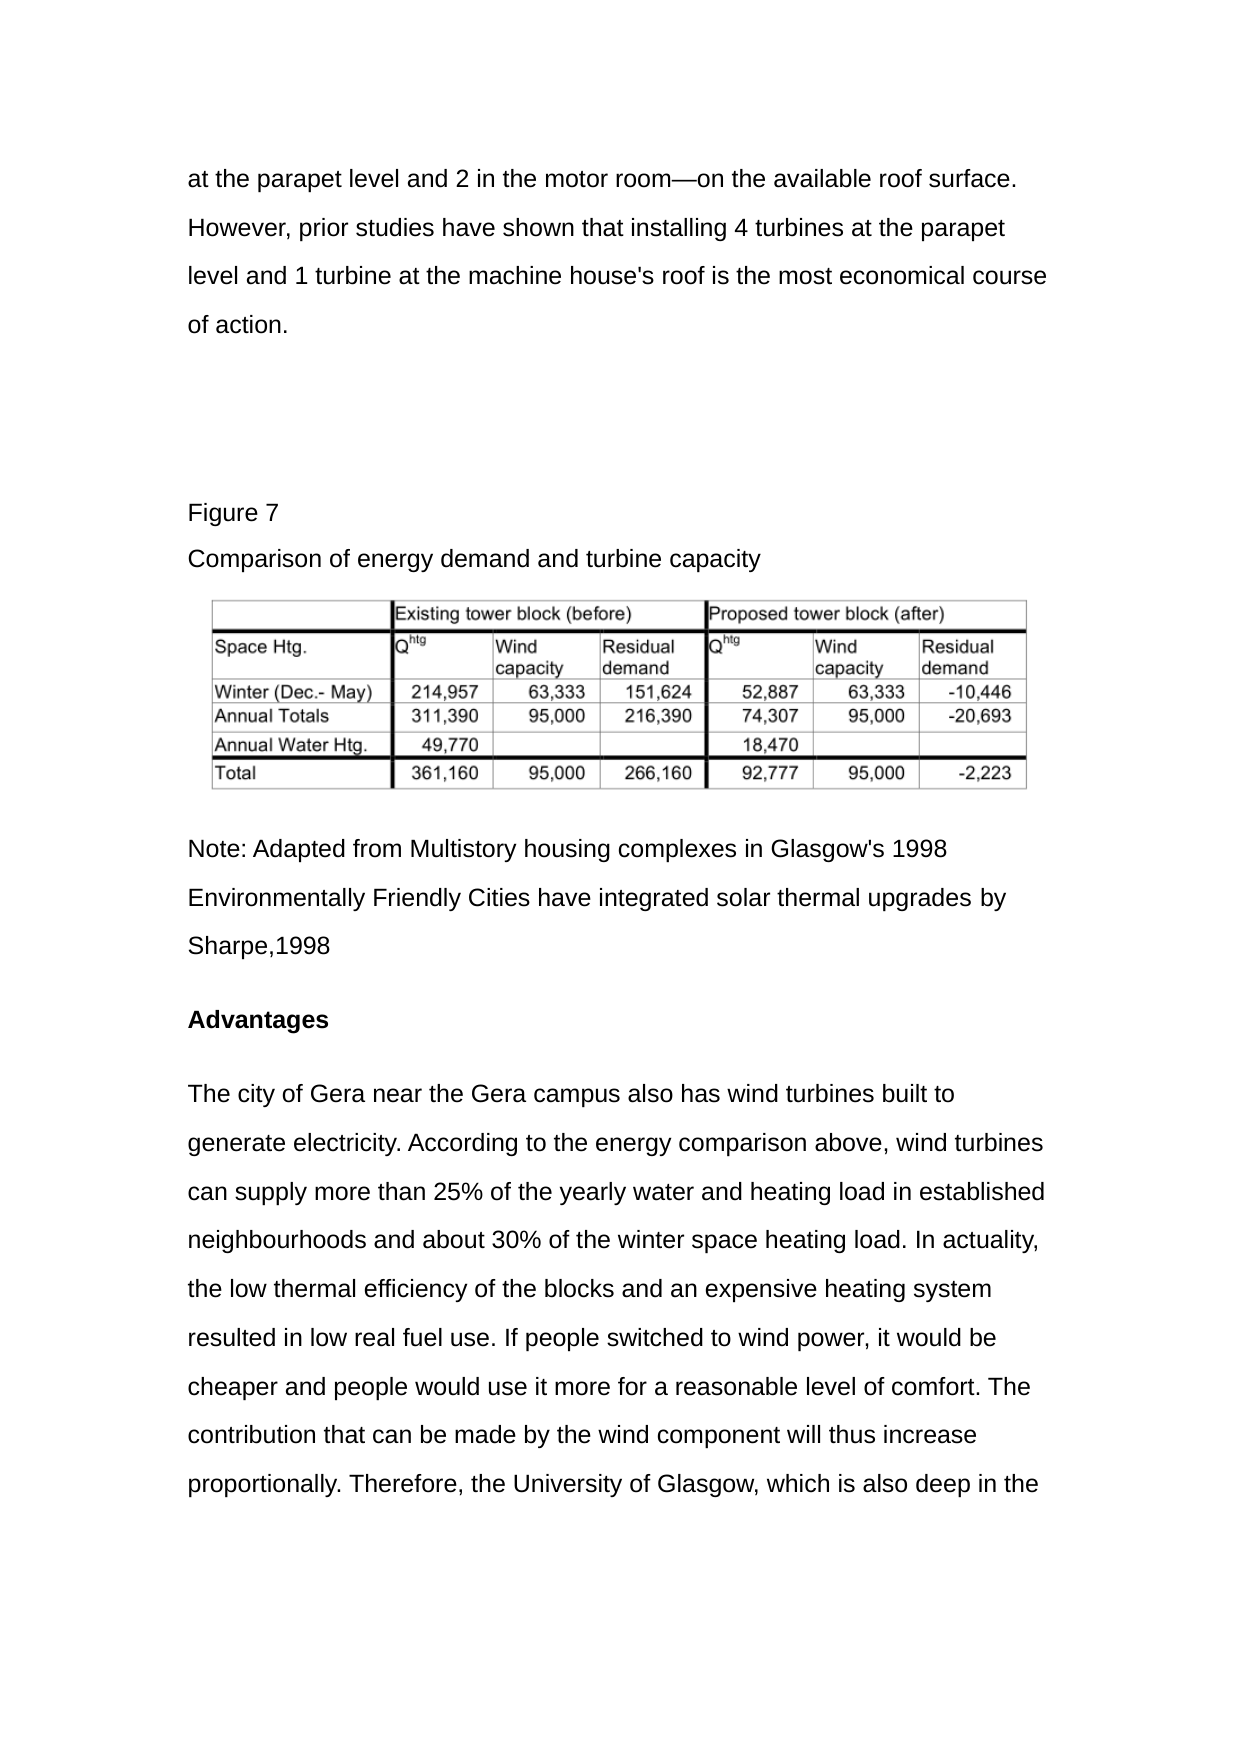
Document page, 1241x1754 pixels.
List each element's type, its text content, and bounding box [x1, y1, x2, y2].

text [187, 162, 1053, 341]
text Comparison of energy demand and turbine capacity [187, 543, 1053, 575]
picture [187, 589, 1053, 811]
text Figure 7 [187, 496, 1053, 528]
subtitle Advantages [187, 1003, 1053, 1036]
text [187, 1077, 1053, 1500]
text Note: Adapted from Multistory housing complexes in Glasgow's 1998 Environmentally Friendly Cities have integrated solar thermal upgrades by Sharpe,1998 [187, 832, 1053, 962]
